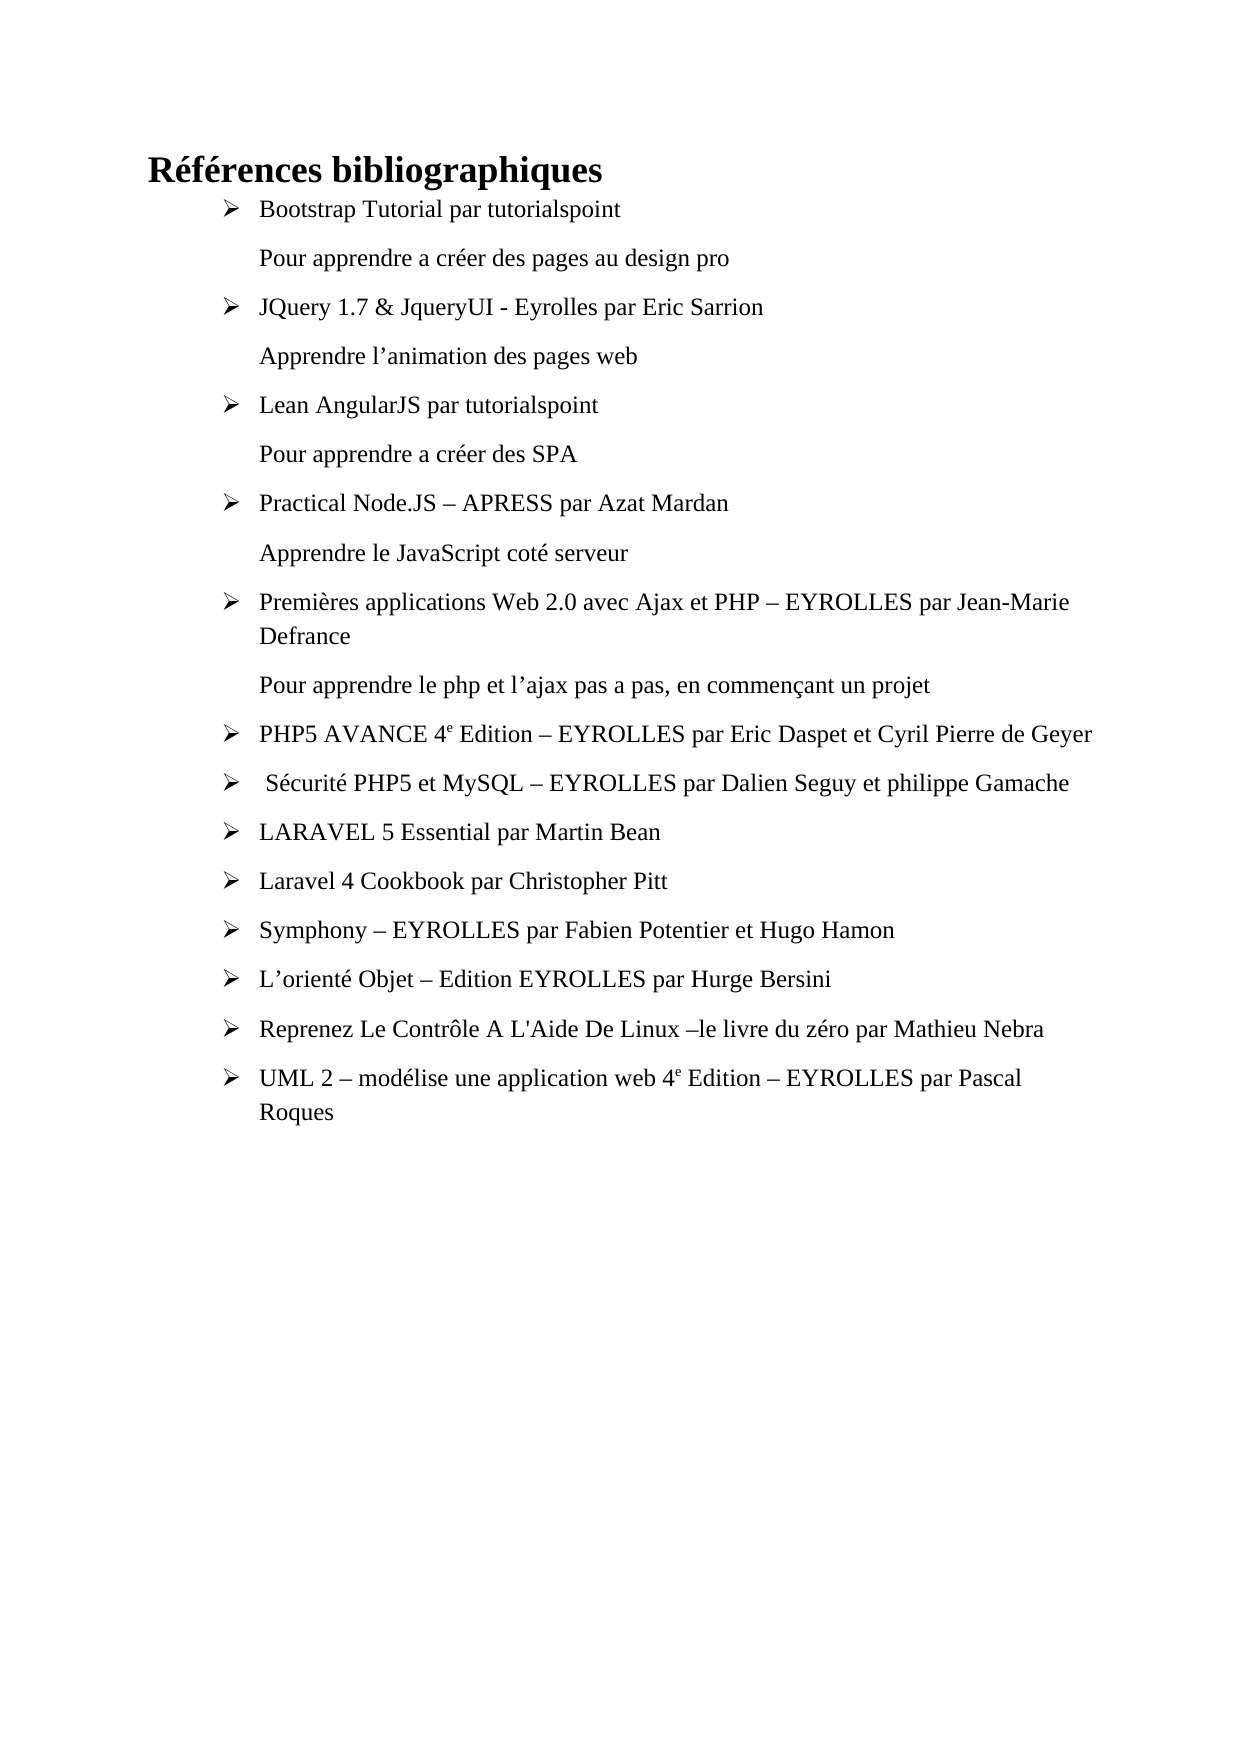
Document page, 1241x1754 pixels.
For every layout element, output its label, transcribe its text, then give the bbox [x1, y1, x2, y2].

text Pour apprendre a créer des SPA [259, 439, 1093, 468]
text Apprendre le JavaScript coté serveur [259, 538, 1093, 566]
list Sécurité PHP5 et MySQL – EYROLLES par Dalien Seguy et philippe Gamache [221, 768, 1093, 797]
text Pour apprendre a créer des pages au design pro [259, 243, 1093, 272]
list Premières applications Web 2.0 avec Ajax et PHP – EYROLLES par Jean-Marie Defrance [221, 587, 1093, 650]
list PHP5 AVANCE 4e Edition – EYROLLES par Eric Daspet et Cyril Pierre de Geyer [221, 719, 1093, 748]
list Symphony – EYROLLES par Fabien Potentier et Hugo Hamon [221, 916, 1093, 944]
list UML 2 – modélise une application web 4e Edition – EYROLLES par Pascal Roques [221, 1063, 1093, 1126]
list Bootstrap Tutorial par tutorialspoint [221, 194, 1093, 223]
list Reprenez Le Contrôle A L'Aide De Linux –le livre du zéro par Mathieu Nebra [221, 1014, 1093, 1042]
list Lean AngularJS par tutorialspoint [221, 390, 1093, 419]
text Pour apprendre le php et l’ajax pas a pas, en commençant un projet [259, 670, 1093, 699]
text Apprendre l’animation des pages web [259, 341, 1093, 370]
list Laravel 4 Cookbook par Christopher Pitt [221, 866, 1093, 895]
list L’orienté Objet – Edition EYROLLES par Hurge Bersini [221, 964, 1093, 993]
text Références bibliographiques [148, 148, 1093, 191]
list Practical Node.JS – APRESS par Azat Mardan [221, 488, 1093, 517]
list LARAVEL 5 Essential par Martin Bean [221, 817, 1093, 846]
list JQuery 1.7 & JqueryUI - Eyrolles par Eric Sarrion [221, 292, 1093, 321]
